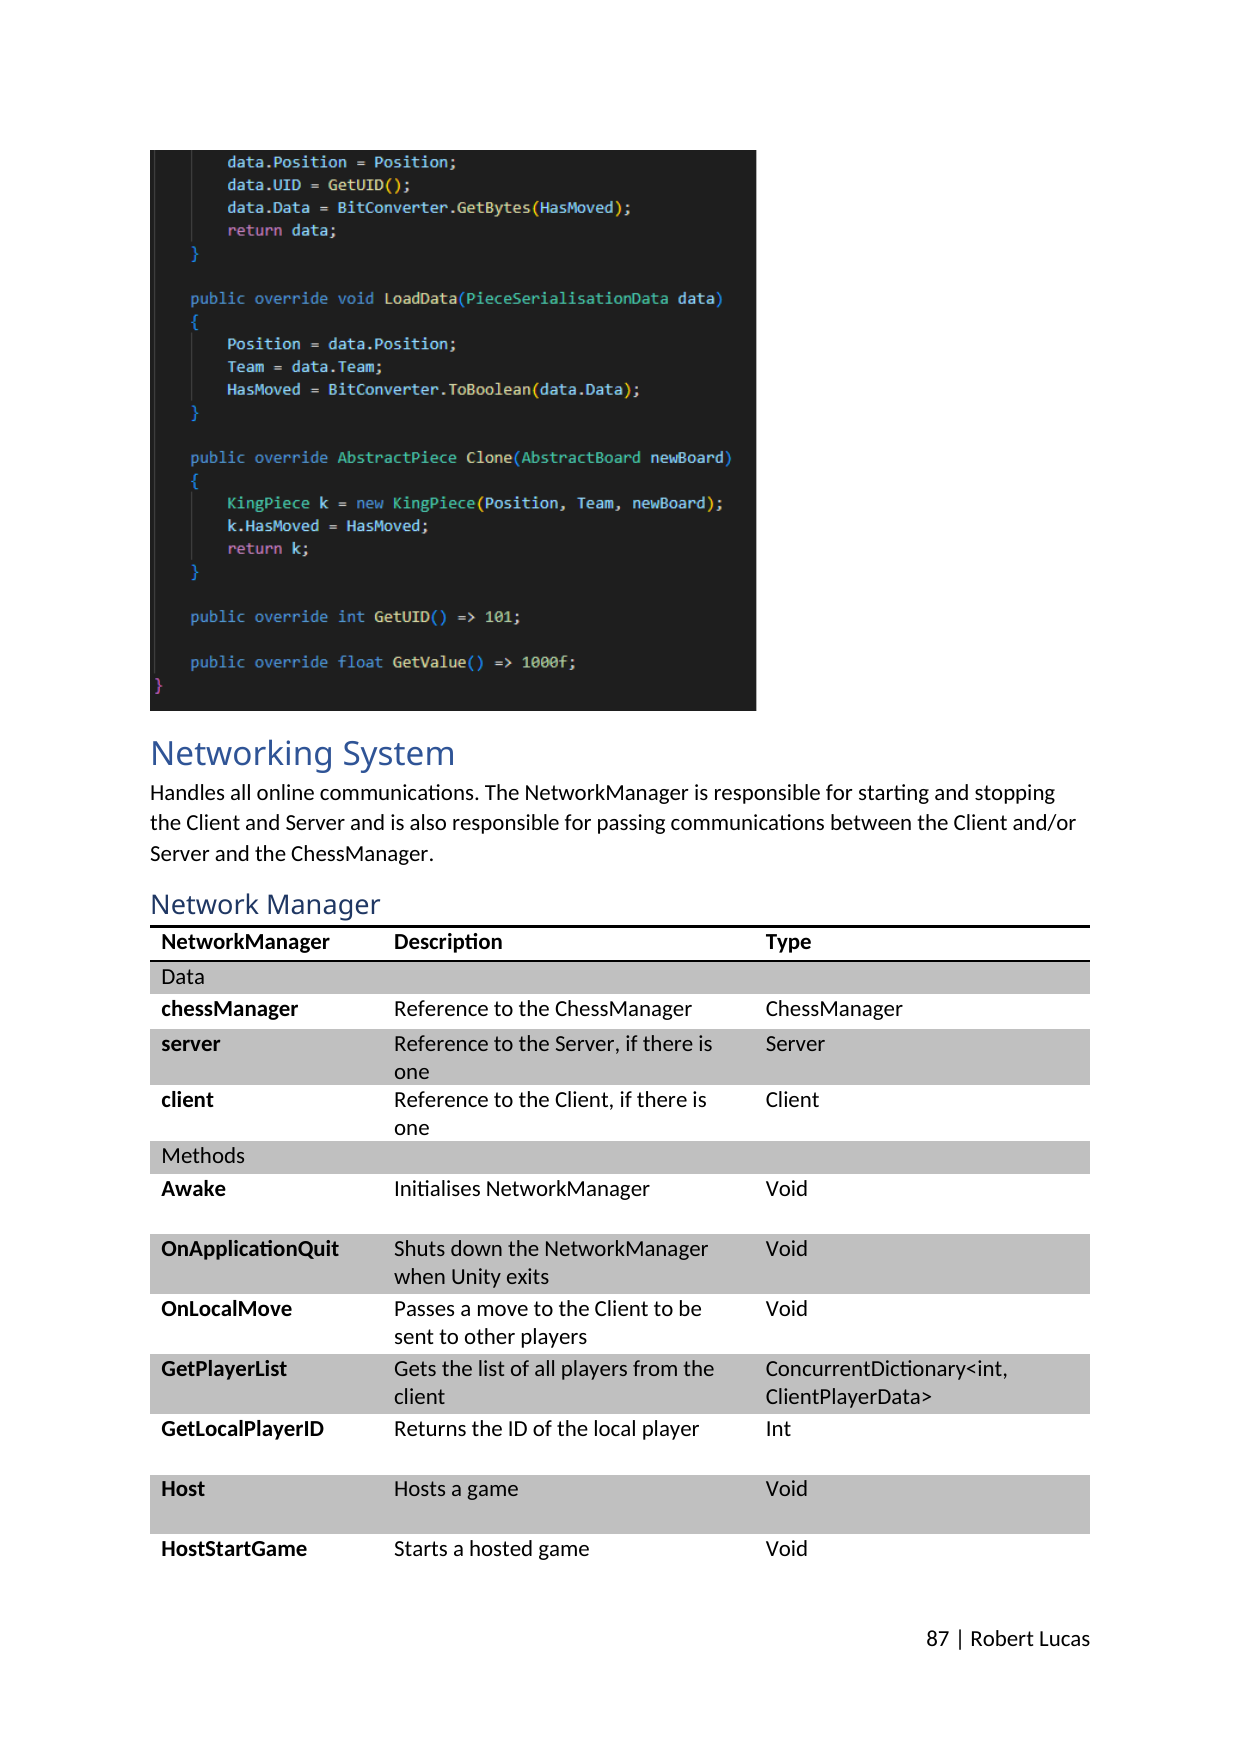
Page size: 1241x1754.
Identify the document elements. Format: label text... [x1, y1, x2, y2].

text Handles all online communications. The NetworkManager is responsible for starting and stopping the Client and Server and is also responsible for passing communications between the Client and/or Server and the ChessManager. [150, 778, 1090, 867]
table_cell Hosts a game [383, 1475, 754, 1534]
table_cell Data [150, 962, 383, 994]
picture [150, 150, 757, 711]
table_cell Client [754, 1085, 1090, 1141]
table_cell chessManager [150, 995, 383, 1029]
table_cell HostStartGame [150, 1535, 383, 1595]
table_cell Initialises NetworkManager [383, 1174, 754, 1234]
table_cell Reference to the Client, if there is one [383, 1085, 754, 1141]
table_cell server [150, 1029, 383, 1085]
table_cell OnApplicationQuit [150, 1234, 383, 1294]
table_cell Void [754, 1475, 1090, 1534]
table_cell Passes a move to the Client to be sent to other players [383, 1294, 754, 1354]
table_cell GetLocalPlayerID [150, 1414, 383, 1474]
table_cell [383, 962, 754, 994]
table_cell client [150, 1085, 383, 1141]
table_cell Methods [150, 1141, 383, 1174]
table_cell Gets the list of all players from the client [383, 1354, 754, 1414]
table_cell Shuts down the NetworkManager when Unity exits [383, 1234, 754, 1294]
table_cell Reference to the Server, if there is one [383, 1029, 754, 1085]
table_cell OnLocalMove [150, 1294, 383, 1354]
table_cell ConcurrentDictionary<int, ClientPlayerData> [754, 1354, 1090, 1414]
table_cell Void [754, 1535, 1090, 1595]
table_cell [383, 1141, 754, 1174]
table_cell Int [754, 1414, 1090, 1474]
subtitle Network Manager [150, 886, 1090, 922]
table_cell [754, 1141, 1090, 1174]
table_cell Void [754, 1174, 1090, 1234]
table_cell Void [754, 1294, 1090, 1354]
table_header NetworkManager [150, 928, 383, 960]
table_header Description [383, 928, 754, 960]
table_cell [754, 962, 1090, 994]
table_cell Void [754, 1234, 1090, 1294]
table_cell Awake [150, 1174, 383, 1234]
table_header Type [754, 928, 1090, 960]
table_cell GetPlayerList [150, 1354, 383, 1414]
table_cell Returns the ID of the local player [383, 1414, 754, 1474]
table_cell Starts a hosted game [383, 1535, 754, 1595]
table_cell Reference to the ChessManager [383, 995, 754, 1029]
table_cell Server [754, 1029, 1090, 1085]
table_cell Host [150, 1475, 383, 1534]
subtitle Networking System [150, 729, 1090, 775]
table_cell ChessManager [754, 995, 1090, 1029]
